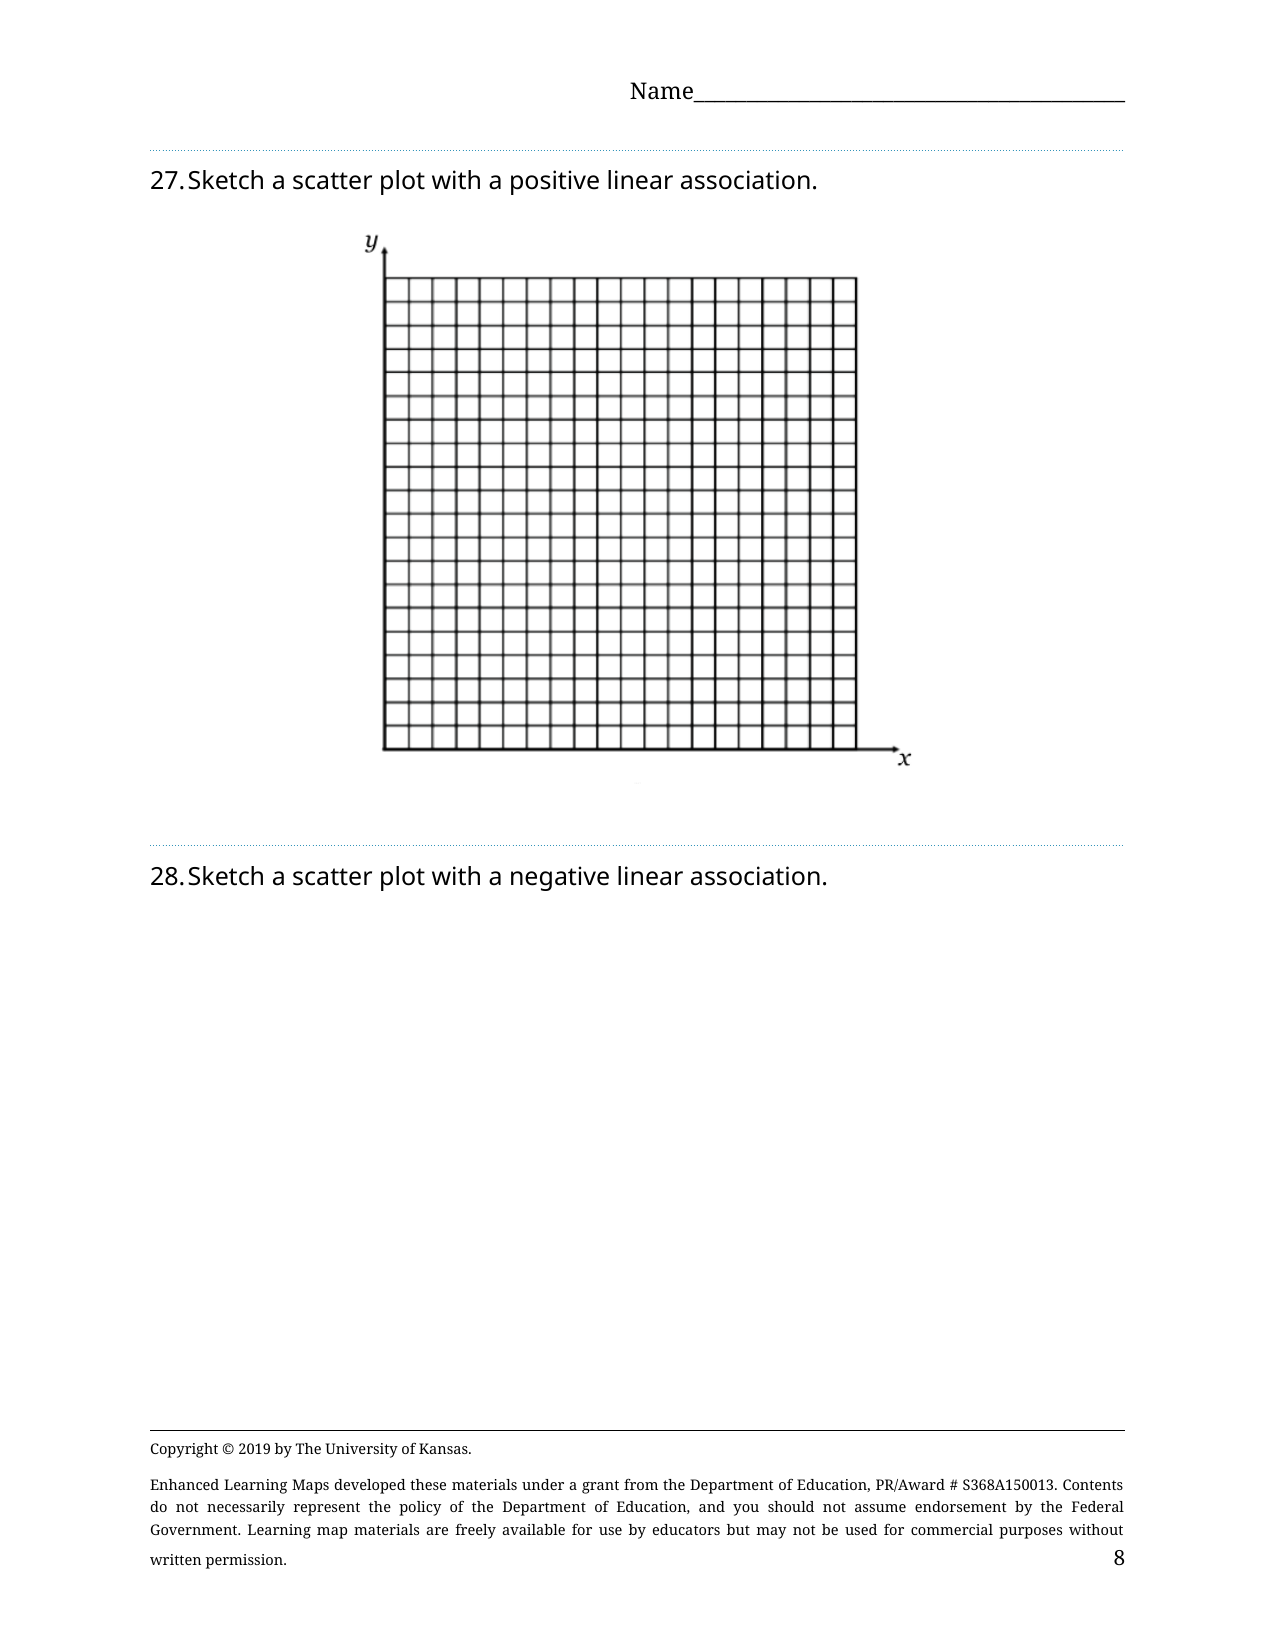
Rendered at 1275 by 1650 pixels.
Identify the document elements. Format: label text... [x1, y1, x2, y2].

list Sketch a scatter plot with a positive linear association. [150, 150, 1125, 197]
picture [357, 223, 918, 778]
list Sketch a scatter plot with a negative linear association. [150, 845, 1125, 892]
